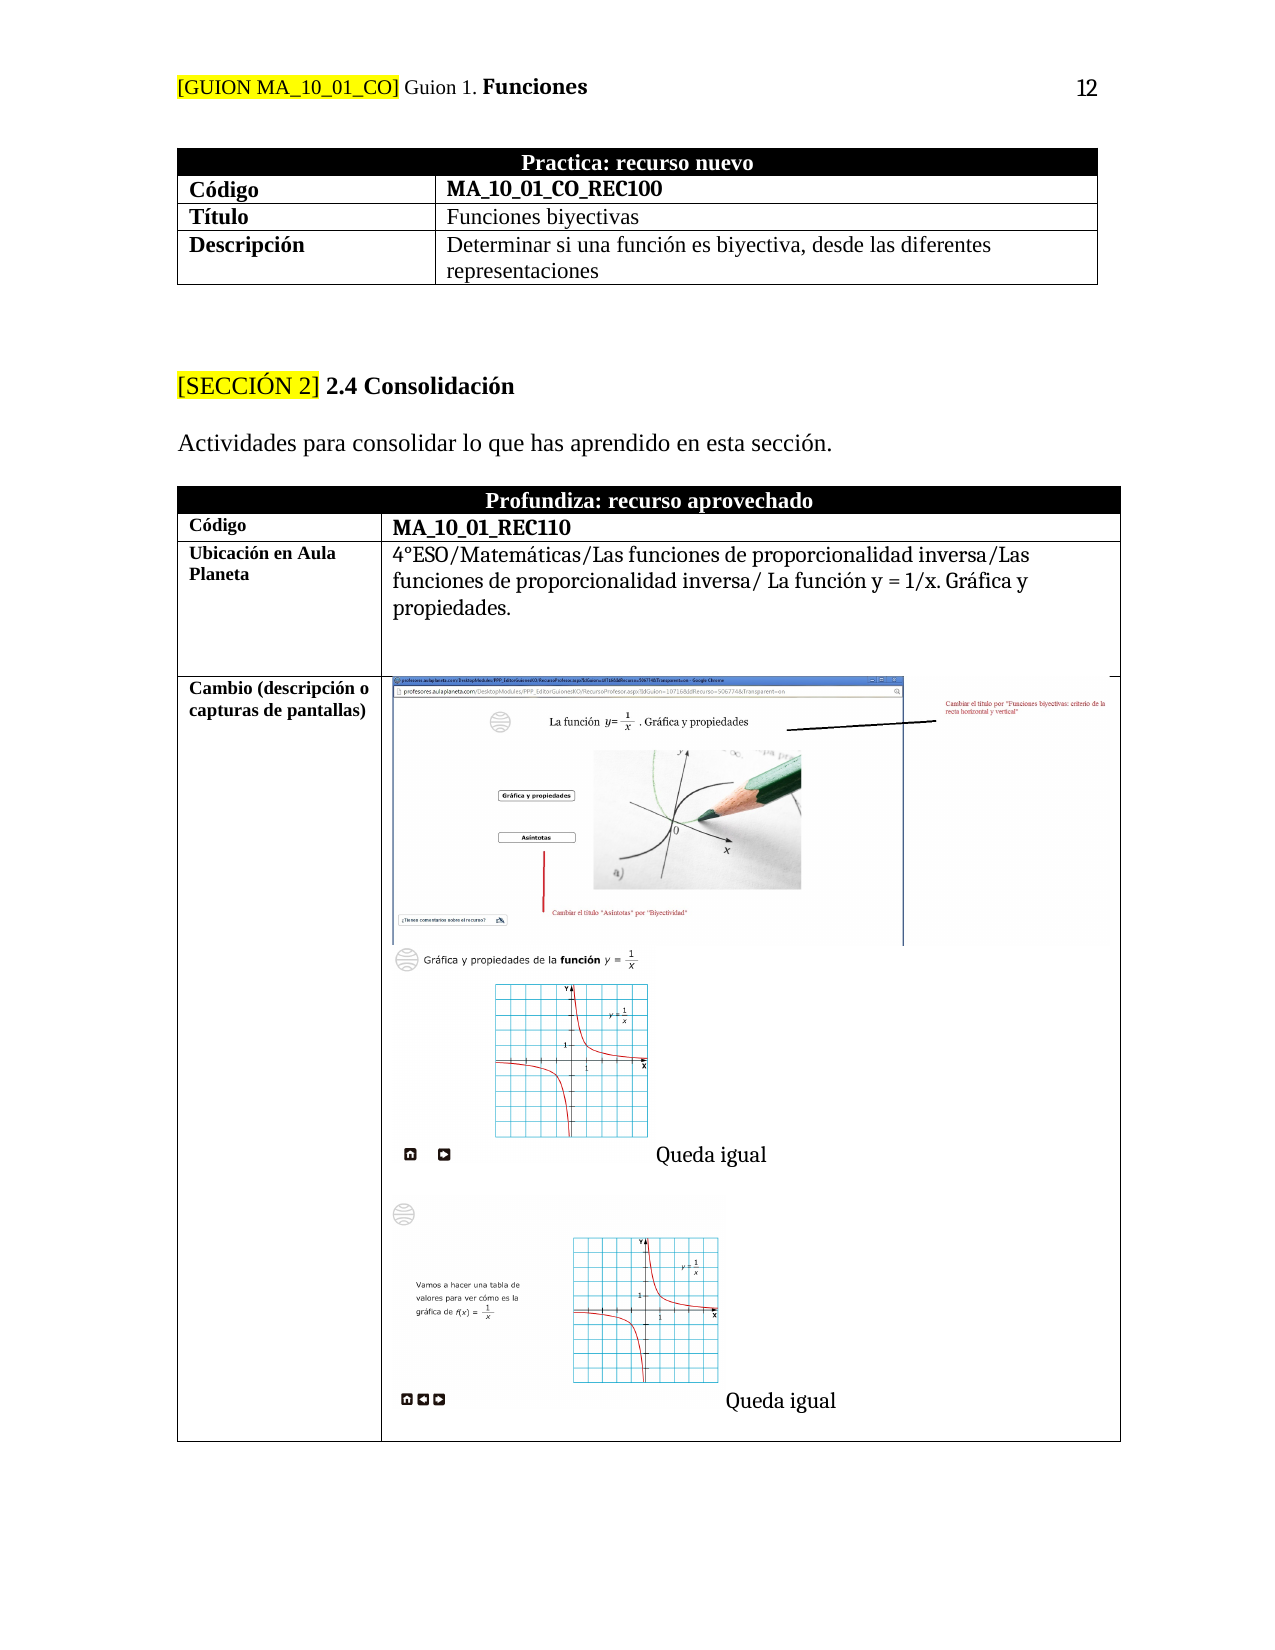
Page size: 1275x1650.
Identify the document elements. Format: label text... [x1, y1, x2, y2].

table_cell Título [178, 204, 435, 230]
table_cell Código [178, 514, 381, 541]
table_cell Descripción [178, 231, 435, 283]
table_cell MA_10_01_REC110 [382, 514, 1120, 541]
text Actividades para consolidar lo que has aprendido en esta sección. [177, 399, 1098, 457]
table_cell 4°ESO/Matemáticas/Las funciones de proporcionalidad inversa/Las funciones de proporcionalidad inversa/ La función y = 1/x. Gráfica y propiedades. [382, 542, 1120, 676]
picture [392, 676, 1110, 1163]
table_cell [382, 677, 1120, 1441]
table_cell Determinar si una función es biyectiva, desde las diferentes representaciones [436, 231, 1097, 283]
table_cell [178, 677, 381, 1441]
table_header Practica: recurso nuevo [178, 149, 1097, 175]
table_cell Ubicación en Aula Planeta [178, 542, 381, 676]
picture [392, 1195, 726, 1409]
text [SECCIÓN 2] 2.4 Consolidación [319, 371, 1098, 399]
table_cell Código [178, 176, 435, 202]
table_cell Funciones biyectivas [436, 204, 1097, 230]
table_header Profundiza: recurso aprovechado [178, 487, 1120, 513]
table_cell MA_10_01_CO_REC100 [436, 176, 1097, 202]
